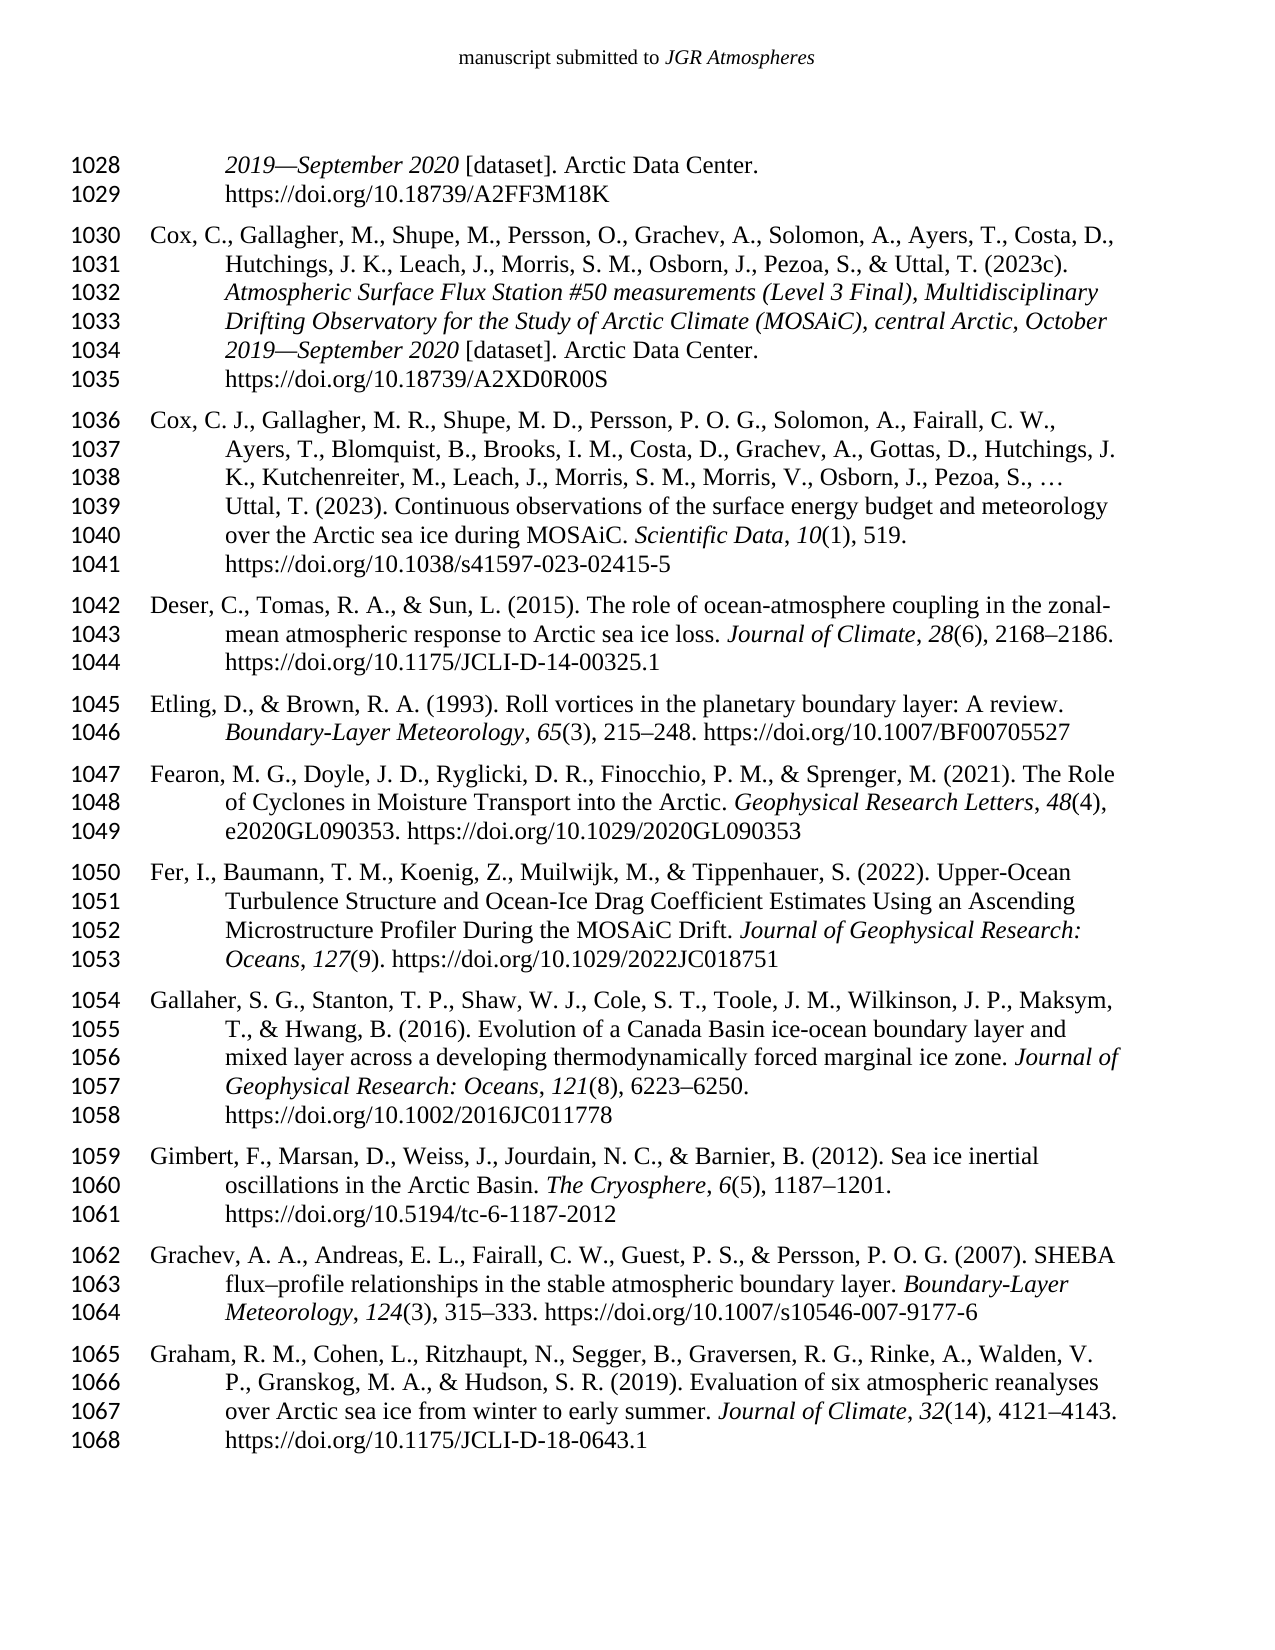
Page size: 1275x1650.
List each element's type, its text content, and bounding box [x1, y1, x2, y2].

text Gimbert, F., Marsan, D., Weiss, J., Jourdain, N. C., & Barnier, B. (2012). Sea ice inertial oscillations in the Arctic Basin. The Cryosphere, 6(5), 1187–1201. https://doi.org/10.5194/tc-6-1187-2012 [150, 1141, 1125, 1227]
text Deser, C., Tomas, R. A., & Sun, L. (2015). The role of ocean-atmosphere coupling in the zonal-mean atmospheric response to Arctic sea ice loss. Journal of Climate, 28(6), 2168–2186. https://doi.org/10.1175/JCLI-D-14-00325.1 [150, 590, 1125, 676]
text Cox, C., Gallagher, M., Shupe, M., Persson, O., Grachev, A., Solomon, A., Ayers, T., Costa, D., Hutchings, J. K., Leach, J., Morris, S. M., Osborn, J., Pezoa, S., & Uttal, T. (2023c). Atmospheric Surface Flux Station #50 measurements (Level 3 Final), Multidisciplinary Drifting Observatory for the Study of Arctic Climate (MOSAiC), central Arctic, October 2019—September 2020 [dataset]. Arctic Data Center. https://doi.org/10.18739/A2XD0R00S [150, 220, 1125, 392]
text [150, 150, 1125, 207]
text Etling, D., & Brown, R. A. (1993). Roll vortices in the planetary boundary layer: A review. Boundary-Layer Meteorology, 65(3), 215–248. https://doi.org/10.1007/BF00705527 [150, 689, 1125, 746]
text Fer, I., Baumann, T. M., Koenig, Z., Muilwijk, M., & Tippenhauer, S. (2022). Upper‐Ocean Turbulence Structure and Ocean‐Ice Drag Coefficient Estimates Using an Ascending Microstructure Profiler During the MOSAiC Drift. Journal of Geophysical Research: Oceans, 127(9). https://doi.org/10.1029/2022JC018751 [150, 857, 1125, 972]
text Fearon, M. G., Doyle, J. D., Ryglicki, D. R., Finocchio, P. M., & Sprenger, M. (2021). The Role of Cyclones in Moisture Transport into the Arctic. Geophysical Research Letters, 48(4), e2020GL090353. https://doi.org/10.1029/2020GL090353 [150, 759, 1125, 845]
text Graham, R. M., Cohen, L., Ritzhaupt, N., Segger, B., Graversen, R. G., Rinke, A., Walden, V. P., Granskog, M. A., & Hudson, S. R. (2019). Evaluation of six atmospheric reanalyses over Arctic sea ice from winter to early summer. Journal of Climate, 32(14), 4121–4143. https://doi.org/10.1175/JCLI-D-18-0643.1 [150, 1339, 1125, 1454]
text Gallaher, S. G., Stanton, T. P., Shaw, W. J., Cole, S. T., Toole, J. M., Wilkinson, J. P., Maksym, T., & Hwang, B. (2016). Evolution of a Canada Basin ice‐ocean boundary layer and mixed layer across a developing thermodynamically forced marginal ice zone. Journal of Geophysical Research: Oceans, 121(8), 6223–6250. https://doi.org/10.1002/2016JC011778 [150, 985, 1125, 1129]
text Cox, C. J., Gallagher, M. R., Shupe, M. D., Persson, P. O. G., Solomon, A., Fairall, C. W., Ayers, T., Blomquist, B., Brooks, I. M., Costa, D., Grachev, A., Gottas, D., Hutchings, J. K., Kutchenreiter, M., Leach, J., Morris, S. M., Morris, V., Osborn, J., Pezoa, S., … Uttal, T. (2023). Continuous observations of the surface energy budget and meteorology over the Arctic sea ice during MOSAiC. Scientific Data, 10(1), 519. https://doi.org/10.1038/s41597-023-02415-5 [150, 405, 1125, 577]
text Grachev, A. A., Andreas, E. L., Fairall, C. W., Guest, P. S., & Persson, P. O. G. (2007). SHEBA flux–profile relationships in the stable atmospheric boundary layer. Boundary-Layer Meteorology, 124(3), 315–333. https://doi.org/10.1007/s10546-007-9177-6 [150, 1240, 1125, 1326]
